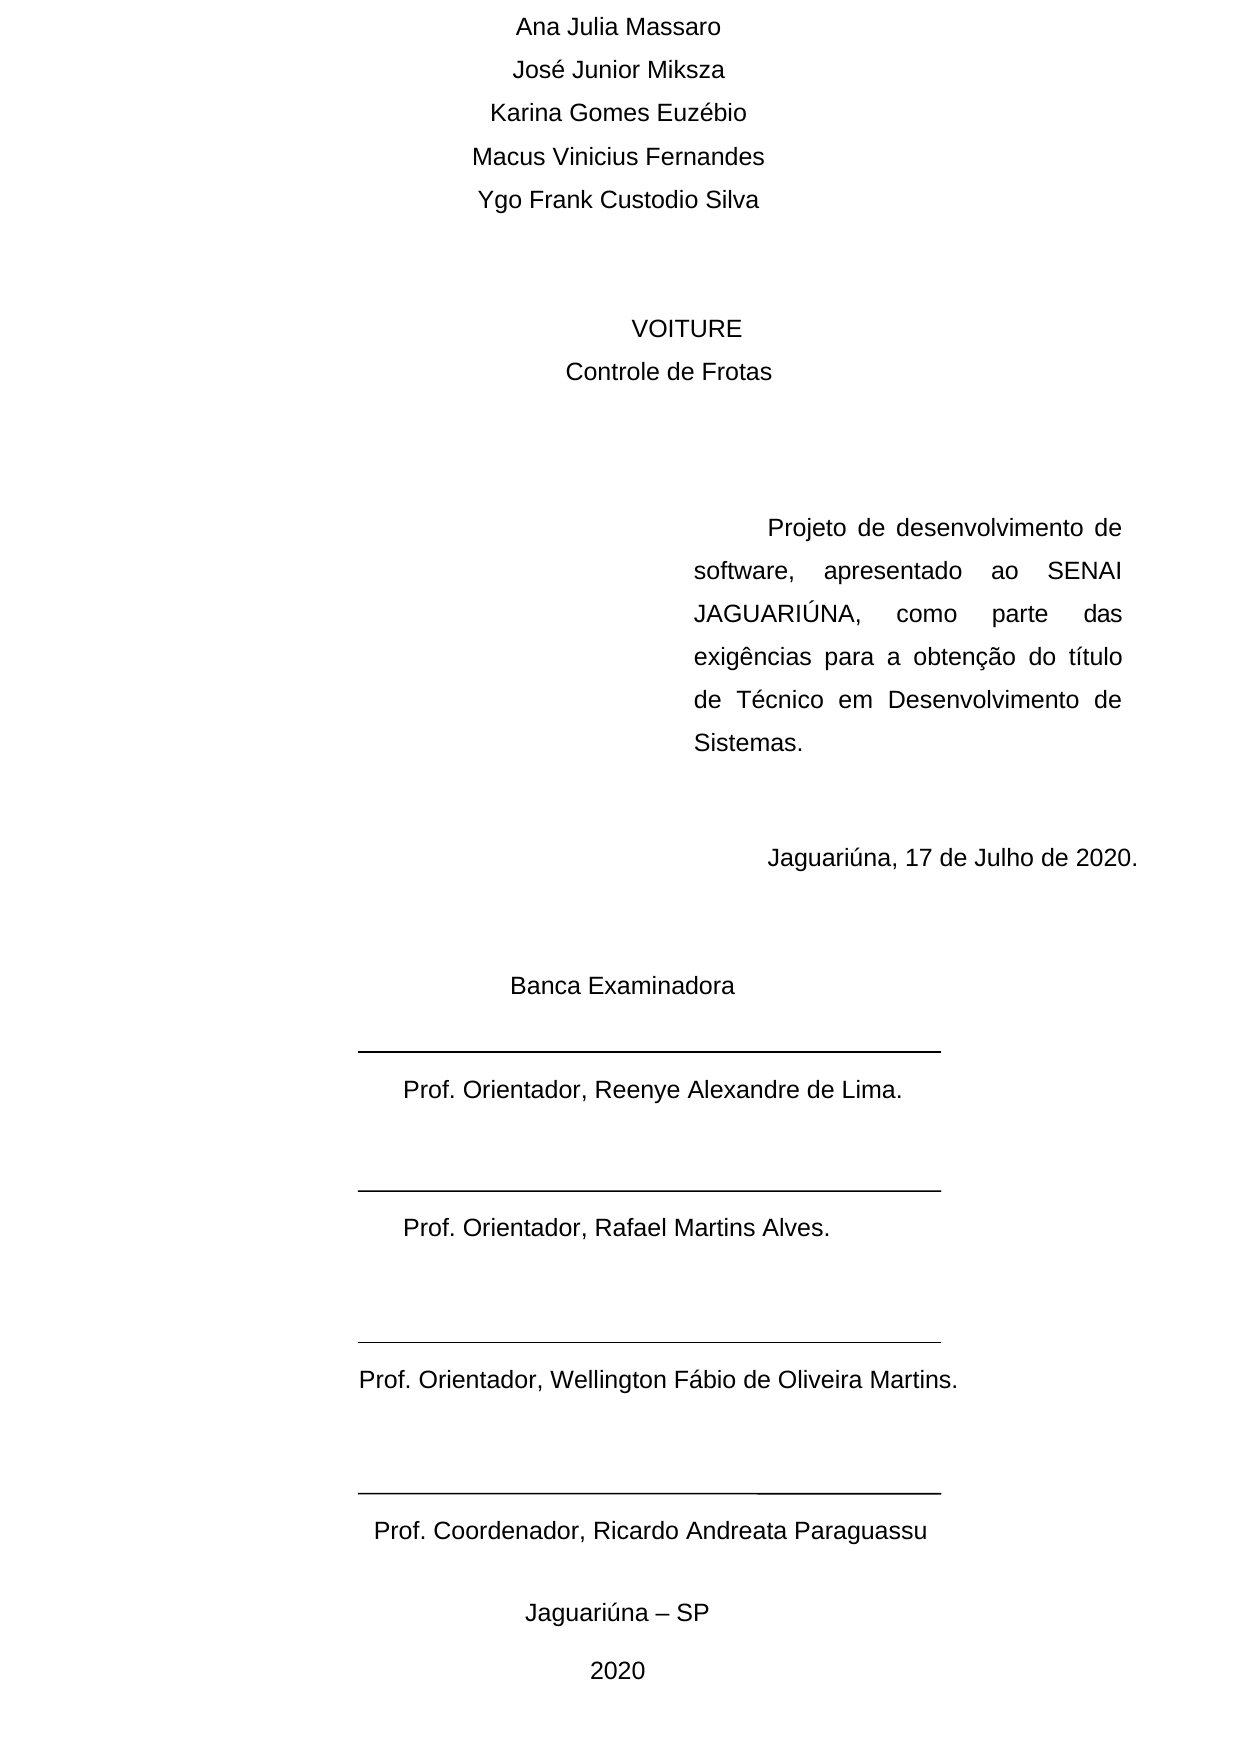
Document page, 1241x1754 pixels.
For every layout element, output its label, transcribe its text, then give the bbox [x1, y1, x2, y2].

text Prof. Coordenador, Ricardo Andreata Paraguassu [370, 1516, 1207, 1545]
text Prof. Orientador, Rafael Martins Alves. [403, 1213, 1207, 1242]
text Jaguariúna, 17 de Julho de 2020. [694, 842, 1207, 871]
text Banca Examinadora [432, 971, 812, 1000]
text VOITURE [487, 314, 812, 342]
text Prof. Orientador, Wellington Fábio de Oliveira Martins. [359, 1365, 1207, 1394]
text Projeto de desenvolvimento de software, apresentado ao SENAI JAGUARIÚNA, como parte das exigências para a obtenção do título de Técnico em Desenvolvimento de Sistemas. [694, 513, 1123, 757]
text Controle de Frotas [167, 357, 1207, 386]
text Prof. Orientador, Reenye Alexandre de Lima. [403, 1075, 1207, 1103]
